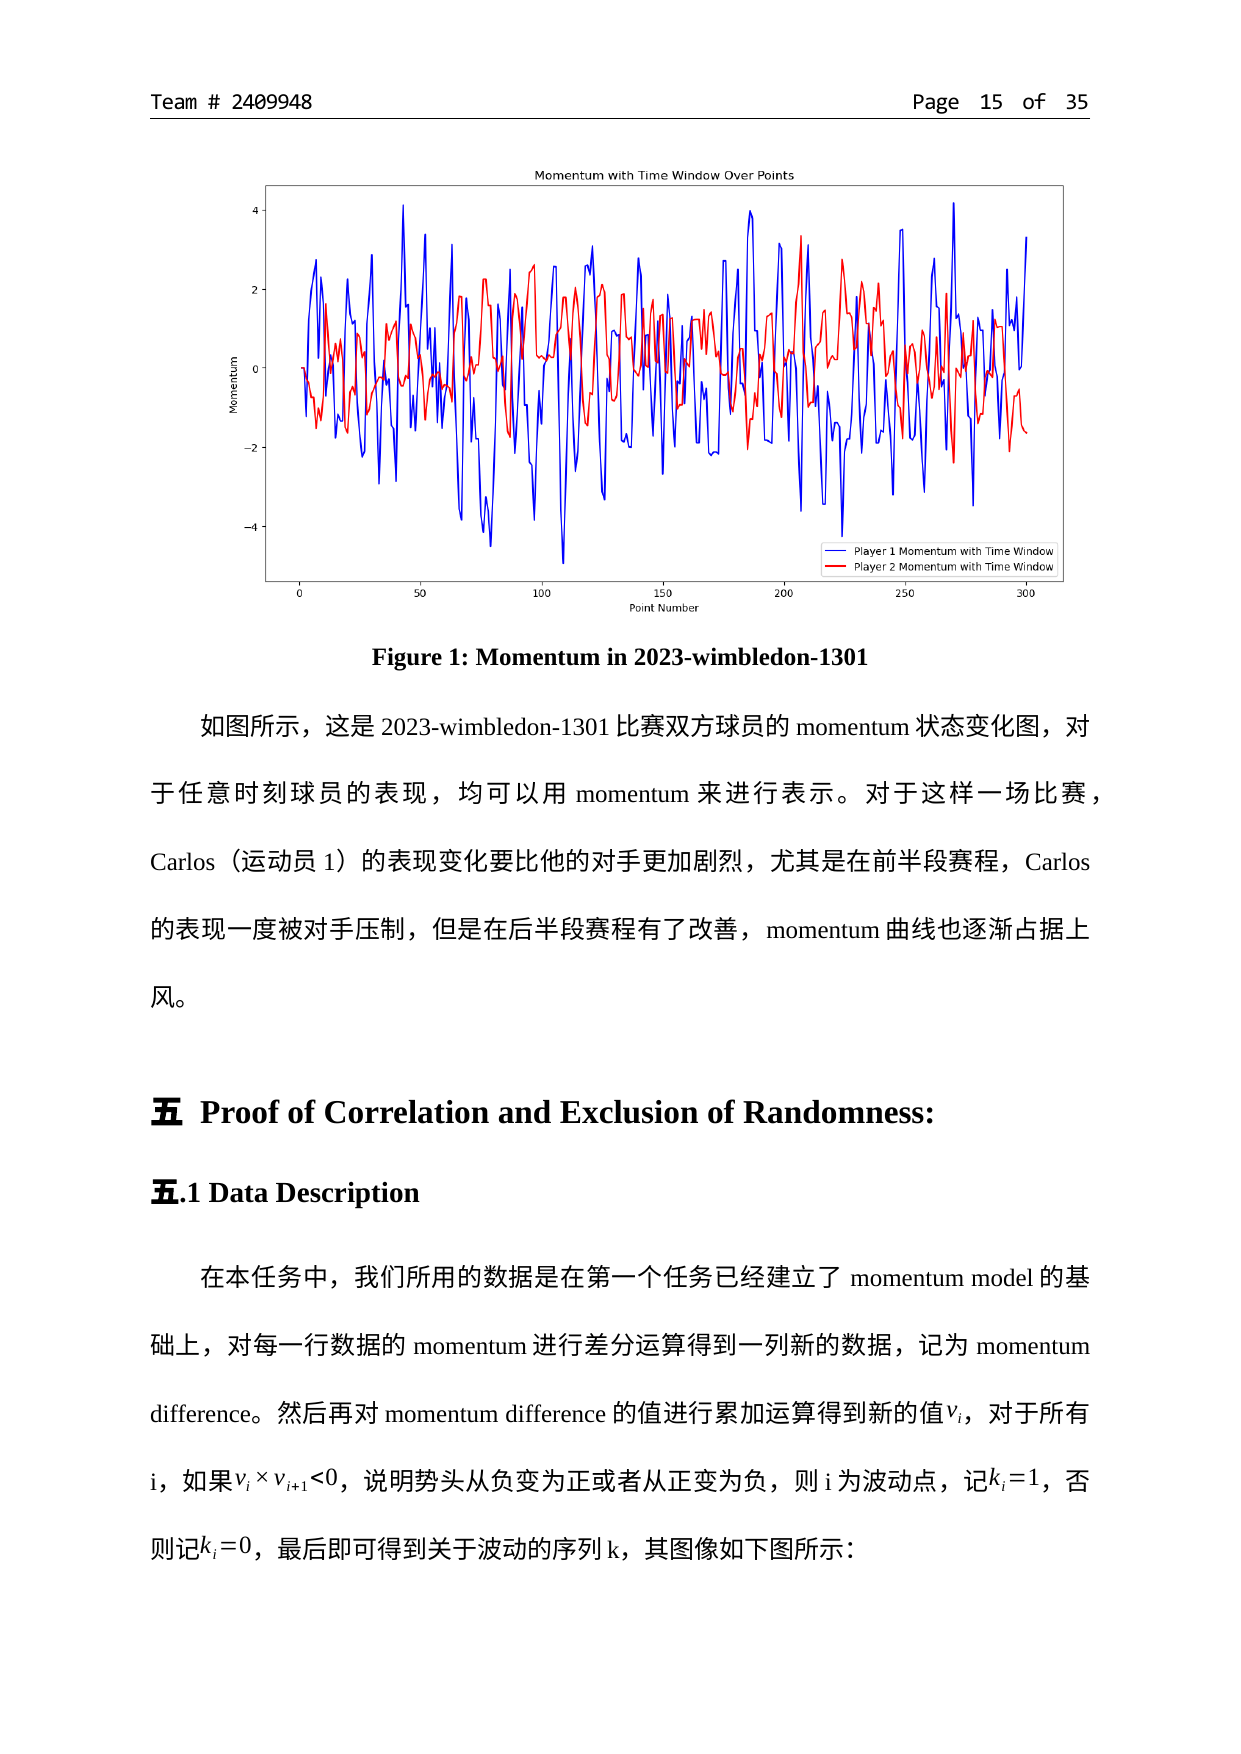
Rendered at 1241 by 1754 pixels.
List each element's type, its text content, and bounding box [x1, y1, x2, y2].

text Momentum in 2023-wimbledon-1301 [150, 639, 1090, 673]
subtitle Data Description [150, 1157, 1090, 1224]
text 如图所示，这是2023-wimbledon-1301比赛双方球员的momentum状态变化图，对于任意时刻球员的表现，均可以用momentum来进行表示。对于这样一场比赛，Carlos（运动员1）的表现变化要比他的对手更加剧烈，尤其是在前半段赛程，Carlos的表现一度被对手压制，但是在后半段赛程有了改善，momentum曲线也逐渐占据上风。 [150, 690, 1090, 1030]
picture [222, 163, 1069, 620]
subtitle Proof of Correlation and Exclusion of Randomness: [150, 1076, 1090, 1144]
text 在本任务中，我们所用的数据是在第一个任务已经建立了momentum model的基础上，对每一行数据的momentum进行差分运算得到一列新的数据，记为momentum difference。然后再对momentum difference的值进行累加运算得到新的值，对于所有i，如果，说明势头从负变为正或者从正变为负，则i为波动点，记，否则记，最后即可得到关于波动的序列k，其图像如下图所示： [150, 1242, 1090, 1581]
